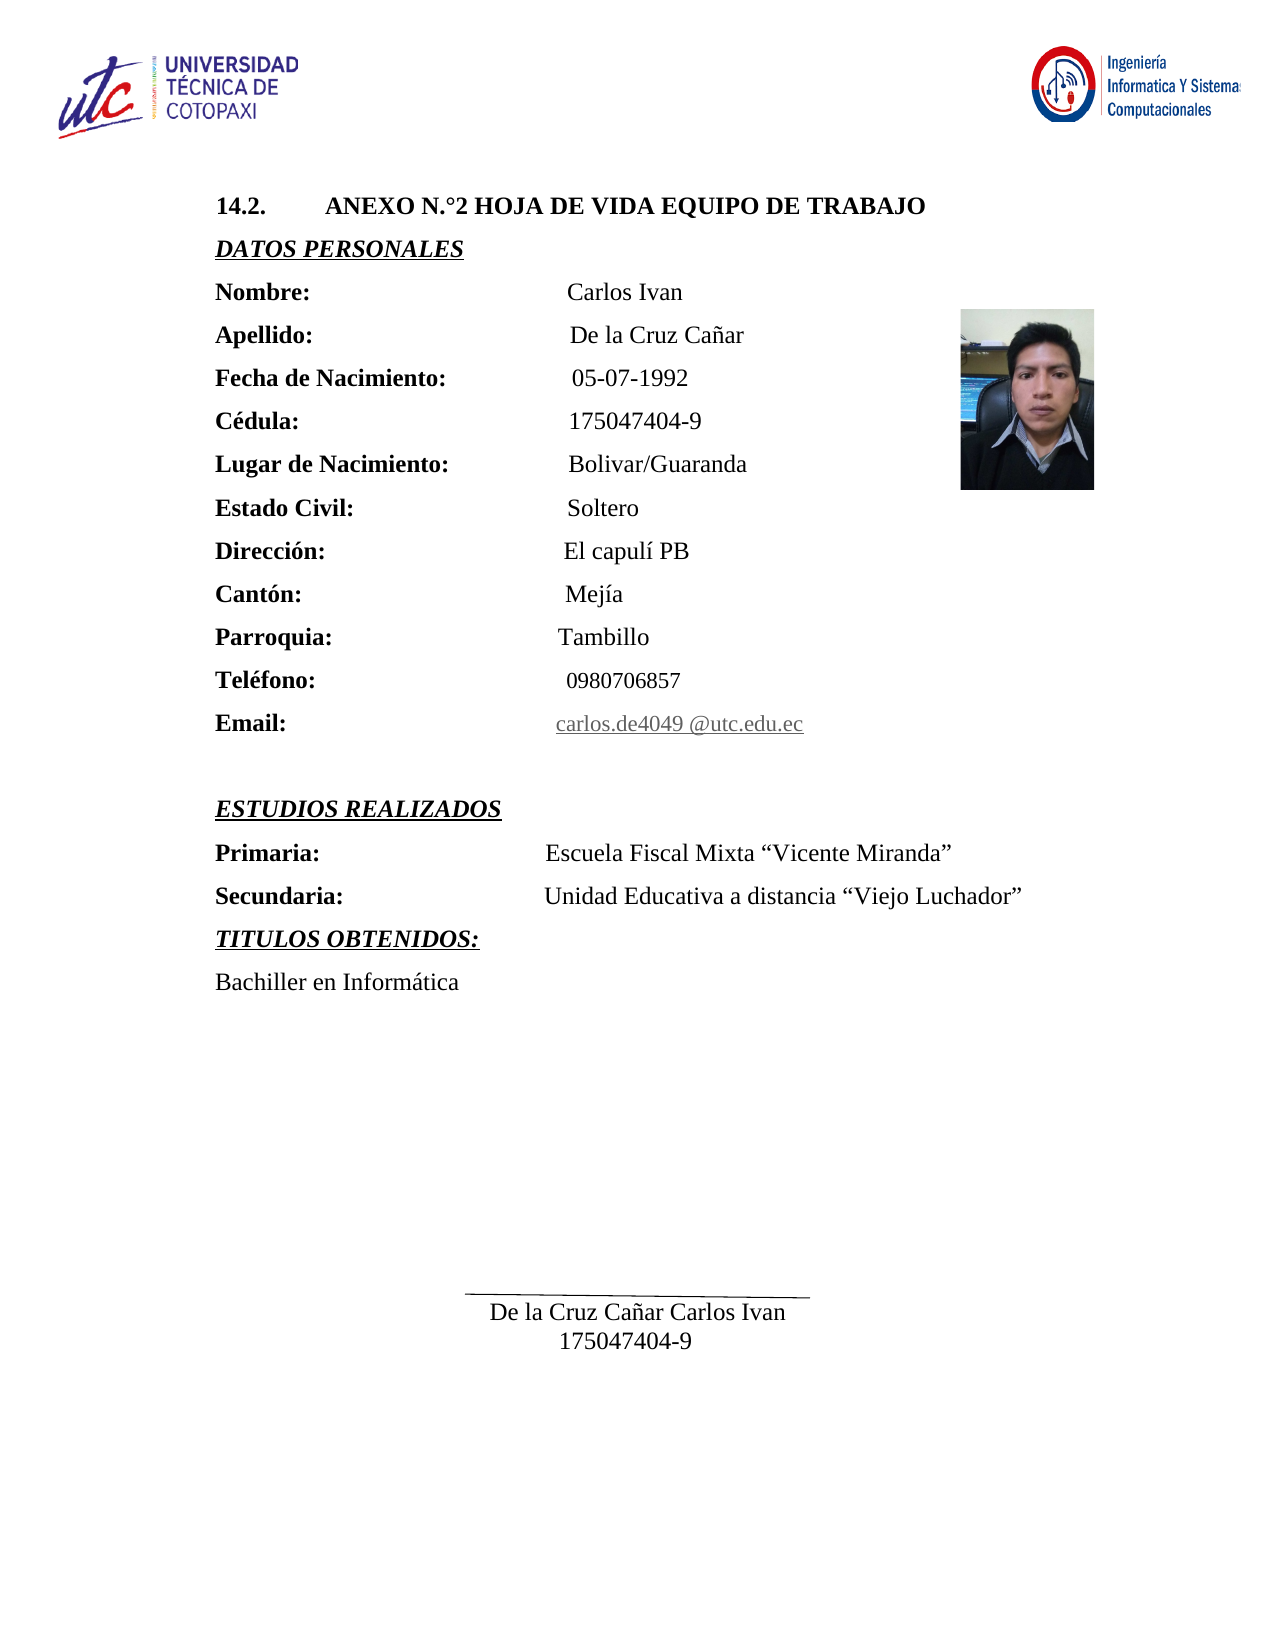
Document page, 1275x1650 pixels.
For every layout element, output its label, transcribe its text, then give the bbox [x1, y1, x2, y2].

picture [960, 309, 1095, 490]
text Nombre: Carlos Ivan [215, 277, 943, 306]
text Estado Civil: Soltero [215, 493, 943, 521]
text Bachiller en Informática [215, 967, 1098, 996]
text Apellido: De la Cruz Cañar [215, 320, 943, 349]
text Fecha de Nacimiento: 05-07-1992 [215, 363, 943, 392]
text 175047404-9 [177, 1326, 1098, 1354]
text Parroquia: Tambillo [215, 622, 1098, 651]
text Email: carlos.de4049 @utc.edu.ec [215, 708, 1098, 737]
text Primaria: Escuela Fiscal Mixta “Vicente Miranda” [215, 838, 1098, 866]
text DATOS PERSONALES [215, 234, 1098, 263]
text Secundaria: Unidad Educativa a distancia “Viejo Luchador” [215, 881, 1098, 909]
list ANEXO N.°2 HOJA DE VIDA EQUIPO DE TRABAJO [216, 191, 1098, 219]
text Lugar de Nacimiento: Bolivar/Guaranda [215, 449, 943, 478]
text De la Cruz Cañar Carlos Ivan [177, 1297, 1098, 1326]
picture [58, 53, 298, 139]
text ESTUDIOS REALIZADOS [215, 794, 1098, 823]
text Teléfono: 0980706857 [215, 665, 1098, 694]
text TITULOS OBTENIDOS: [215, 924, 1098, 953]
text Cédula: 175047404-9 [215, 406, 943, 435]
picture [1031, 46, 1241, 122]
text Cantón: Mejía [215, 579, 1098, 608]
text Dirección: El capulí PB [215, 536, 1098, 564]
